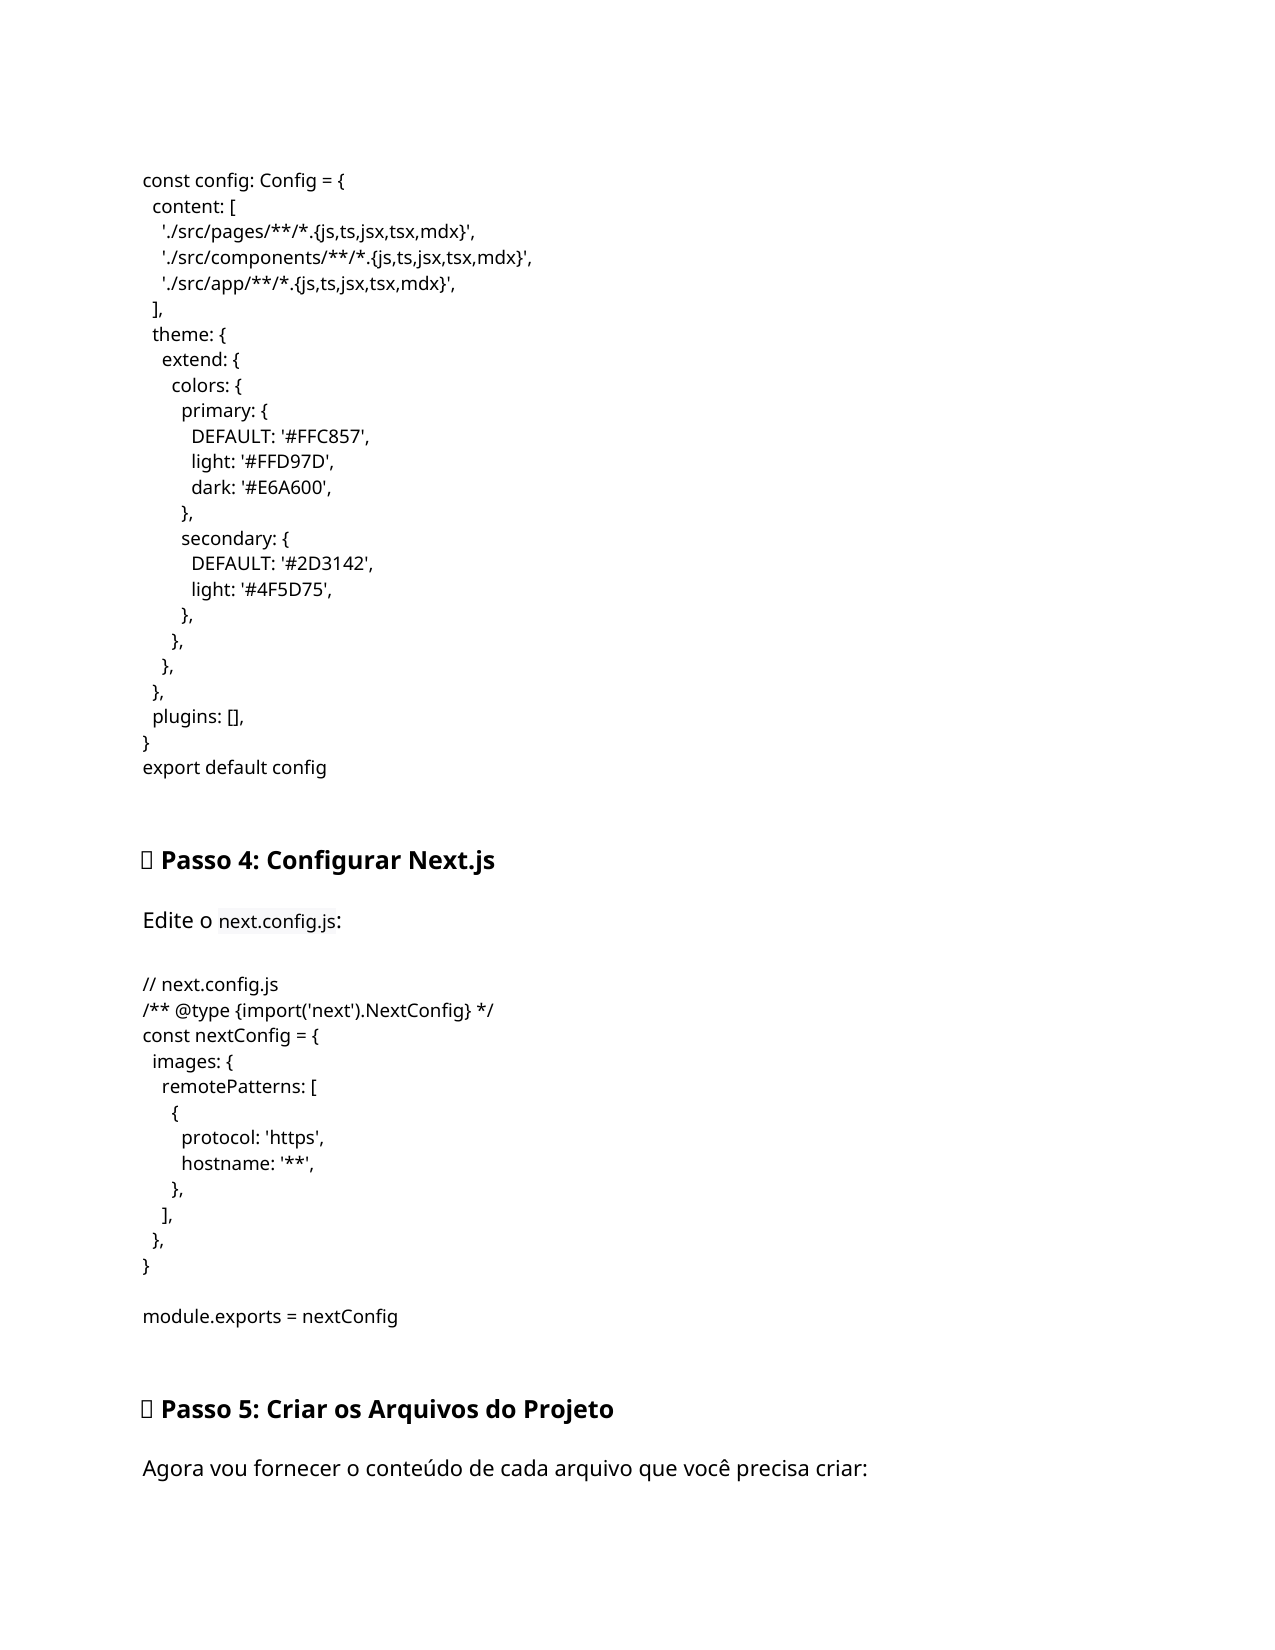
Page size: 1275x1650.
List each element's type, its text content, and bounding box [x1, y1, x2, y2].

text 🔧 Passo 4: Configurar Next.js [139, 843, 1133, 877]
text 📝 Passo 5: Criar os Arquivos do Projeto [139, 1391, 1133, 1425]
text Agora vou fornecer o conteúdo de cada arquivo que você precisa criar: [142, 1453, 1133, 1483]
text Edite o next.config.js: [142, 905, 1133, 934]
